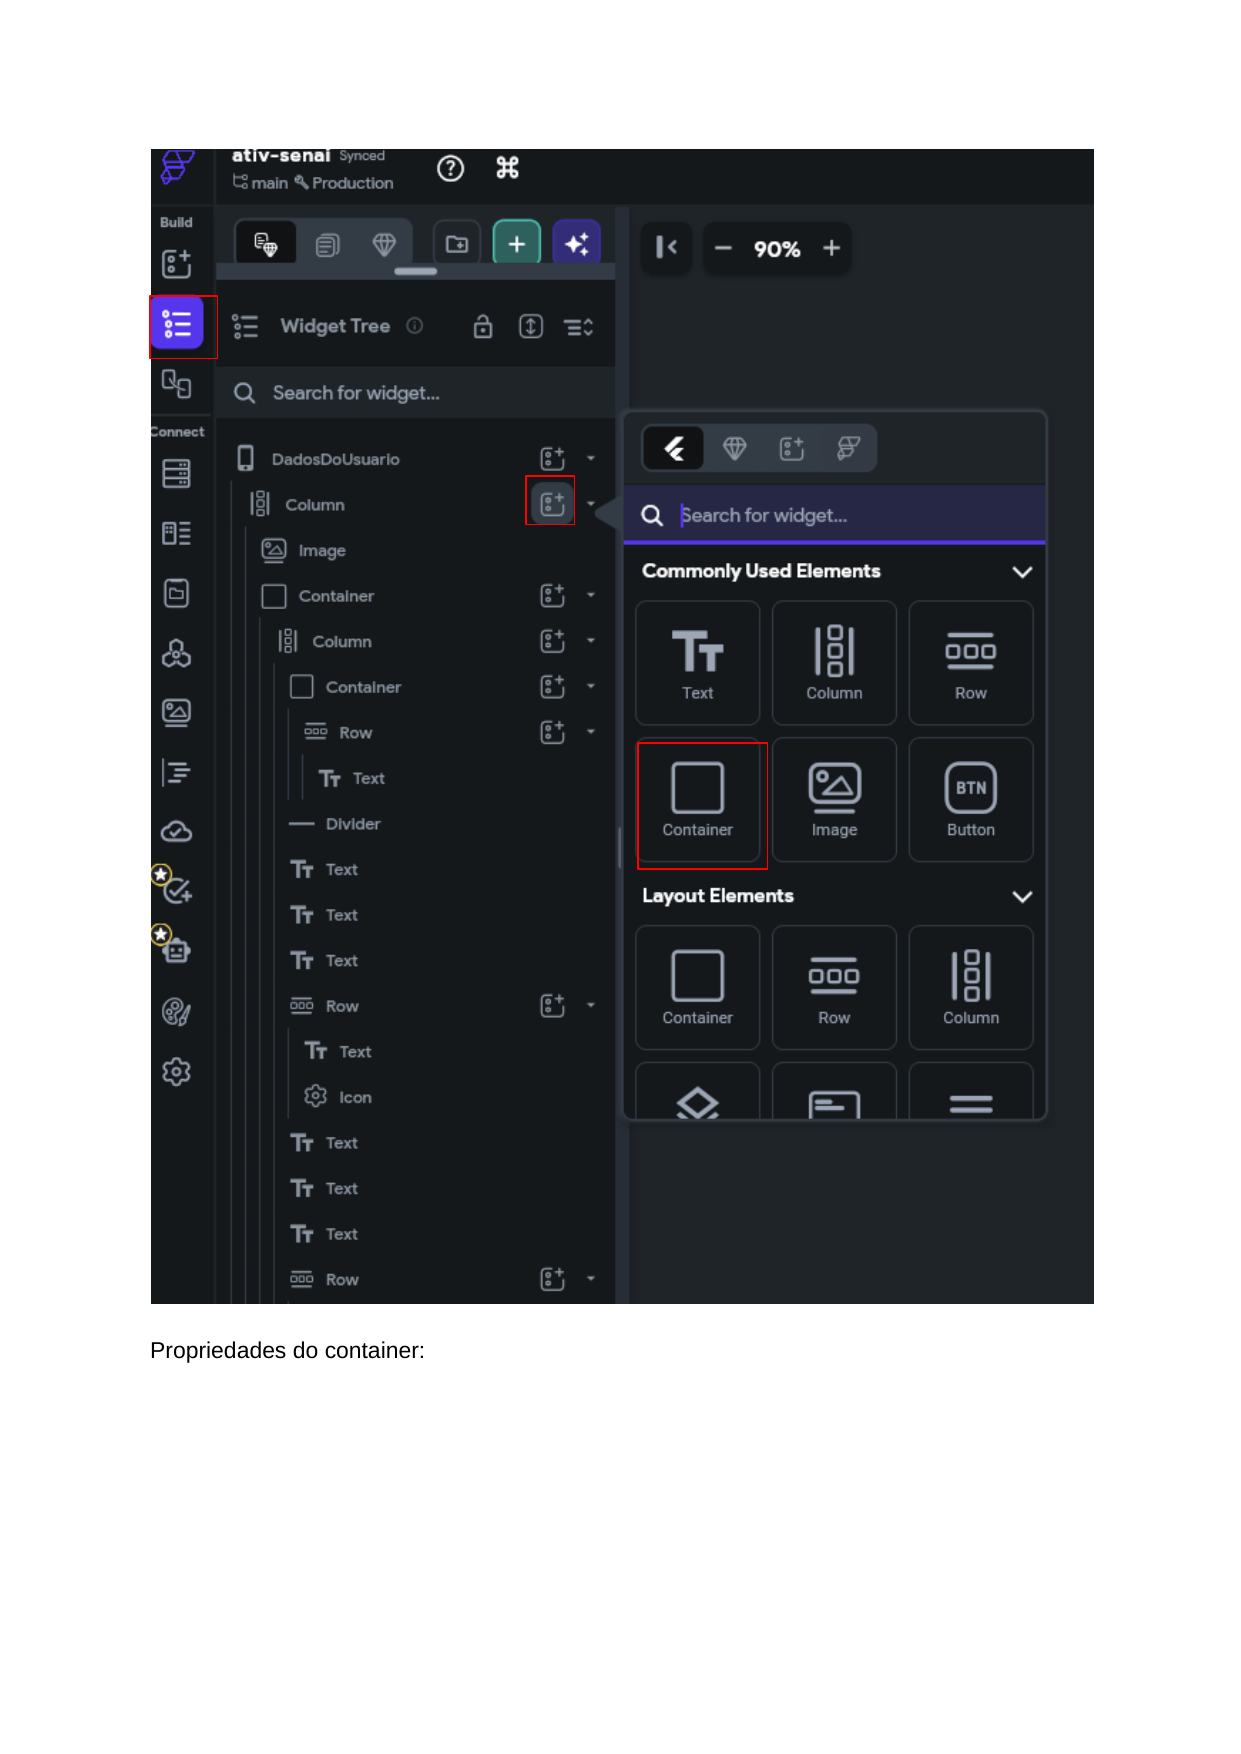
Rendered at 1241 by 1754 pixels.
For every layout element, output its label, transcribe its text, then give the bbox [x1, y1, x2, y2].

text Propriedades do container: [150, 1337, 1094, 1364]
picture [151, 149, 1094, 1304]
picture [151, 297, 217, 358]
